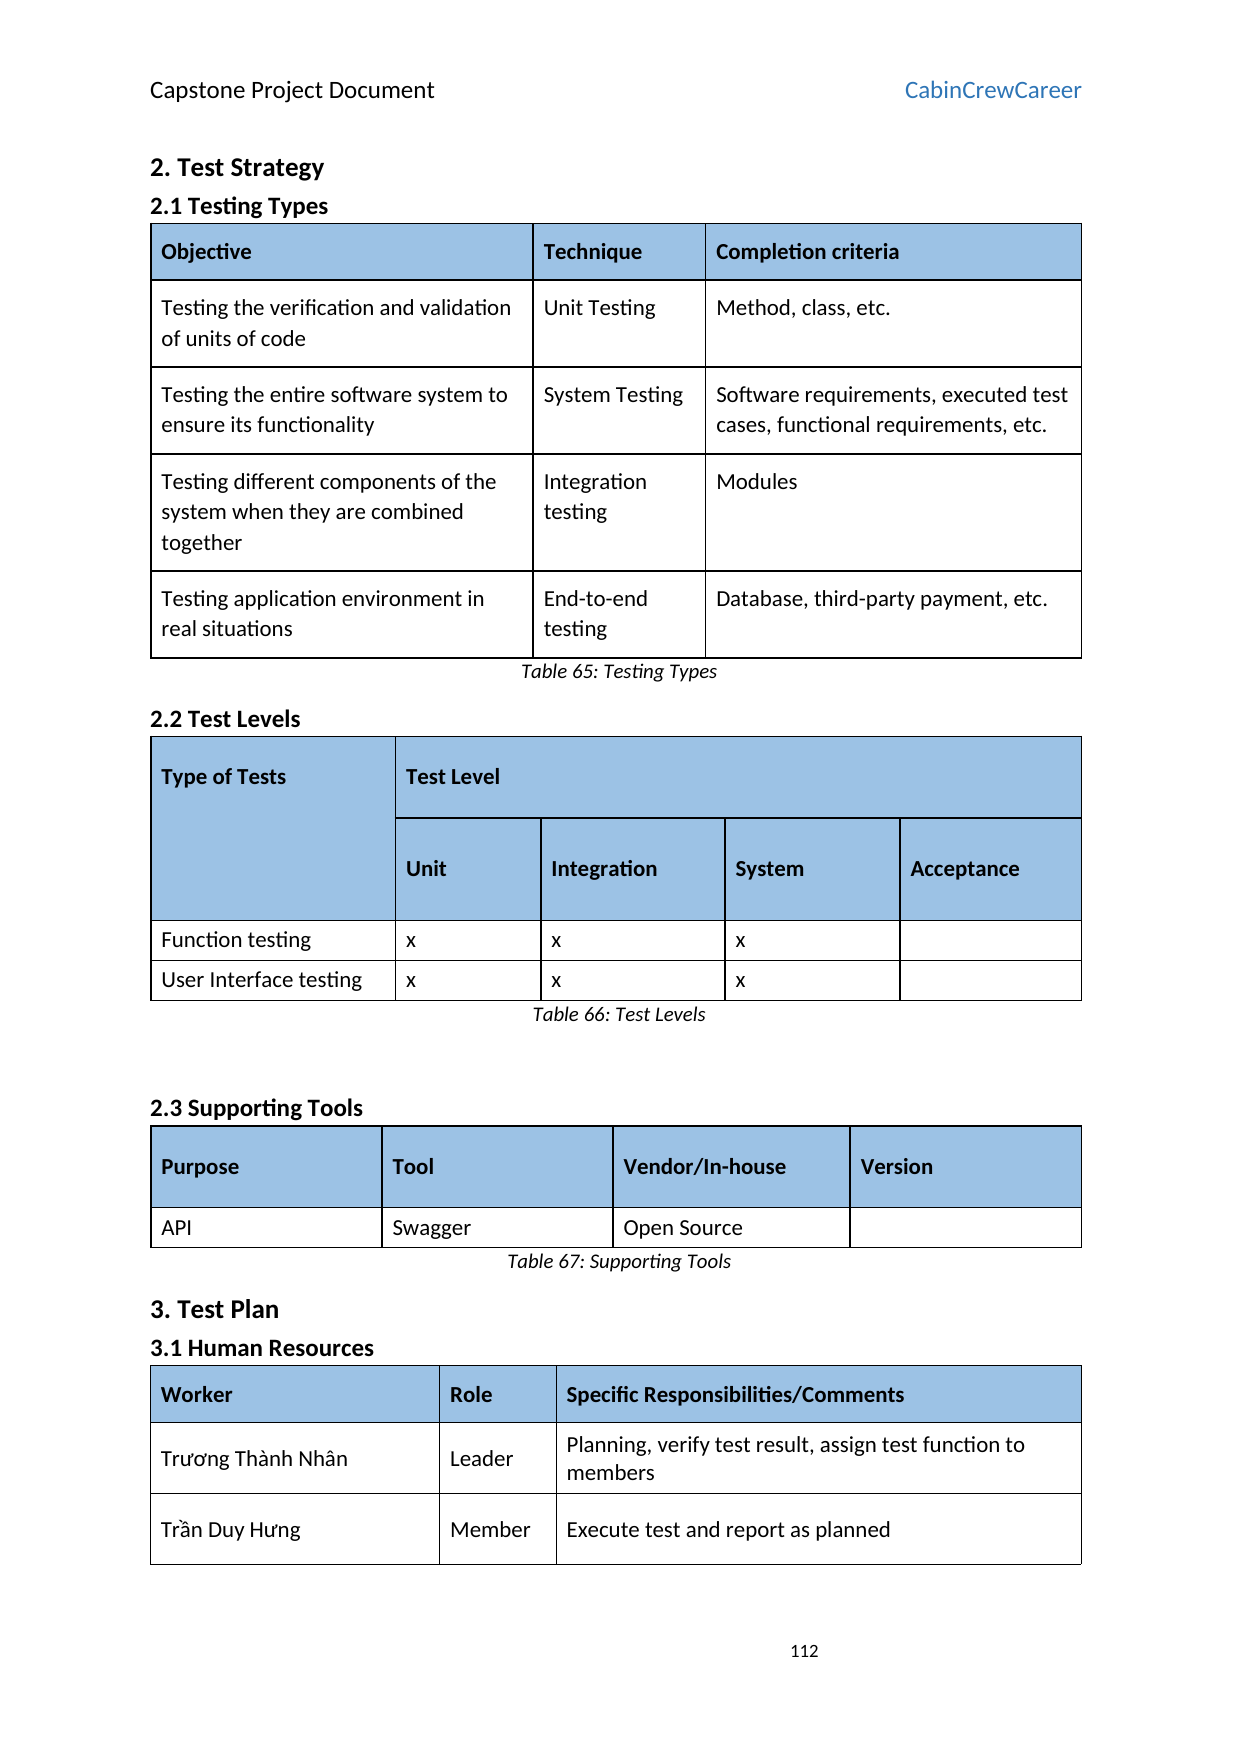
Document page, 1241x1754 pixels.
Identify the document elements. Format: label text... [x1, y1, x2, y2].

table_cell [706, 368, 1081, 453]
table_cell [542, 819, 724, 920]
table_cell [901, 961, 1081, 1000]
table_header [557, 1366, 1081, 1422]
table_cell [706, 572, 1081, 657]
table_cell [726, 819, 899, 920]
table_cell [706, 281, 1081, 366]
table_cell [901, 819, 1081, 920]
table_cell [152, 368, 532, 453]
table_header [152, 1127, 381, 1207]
text Table 66: Test Levels [150, 1001, 1090, 1027]
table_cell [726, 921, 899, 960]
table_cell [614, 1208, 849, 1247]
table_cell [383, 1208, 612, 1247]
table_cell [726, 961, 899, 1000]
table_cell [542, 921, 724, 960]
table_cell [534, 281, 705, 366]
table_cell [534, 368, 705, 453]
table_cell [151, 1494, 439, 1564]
subtitle 2.2 Test Levels [150, 703, 1090, 733]
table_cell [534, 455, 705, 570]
text Table 65: Testing Types [150, 659, 1090, 684]
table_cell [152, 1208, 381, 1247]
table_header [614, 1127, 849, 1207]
subtitle 2.1 Testing Types [150, 190, 1090, 220]
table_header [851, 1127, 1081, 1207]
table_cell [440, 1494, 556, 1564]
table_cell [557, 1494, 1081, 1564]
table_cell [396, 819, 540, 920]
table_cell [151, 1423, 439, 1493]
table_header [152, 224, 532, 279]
text Table 67: Supporting Tools [150, 1248, 1090, 1274]
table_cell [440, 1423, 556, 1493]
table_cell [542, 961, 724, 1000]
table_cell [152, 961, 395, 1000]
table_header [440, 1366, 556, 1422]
subtitle 2.3 Supporting Tools [150, 1092, 1090, 1123]
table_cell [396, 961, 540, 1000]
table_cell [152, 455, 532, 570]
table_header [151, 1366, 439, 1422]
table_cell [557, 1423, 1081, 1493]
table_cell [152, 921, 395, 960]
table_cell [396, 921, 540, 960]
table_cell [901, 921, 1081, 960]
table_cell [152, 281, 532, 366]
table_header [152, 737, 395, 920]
subtitle 3. Test Plan [150, 1292, 1090, 1326]
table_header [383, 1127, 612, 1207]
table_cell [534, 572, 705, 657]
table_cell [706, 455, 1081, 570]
subtitle 3.1 Human Resources [150, 1332, 1090, 1363]
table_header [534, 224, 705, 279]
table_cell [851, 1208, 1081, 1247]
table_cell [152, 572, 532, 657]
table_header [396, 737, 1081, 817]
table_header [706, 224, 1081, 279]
subtitle 2. Test Strategy [150, 150, 1090, 183]
